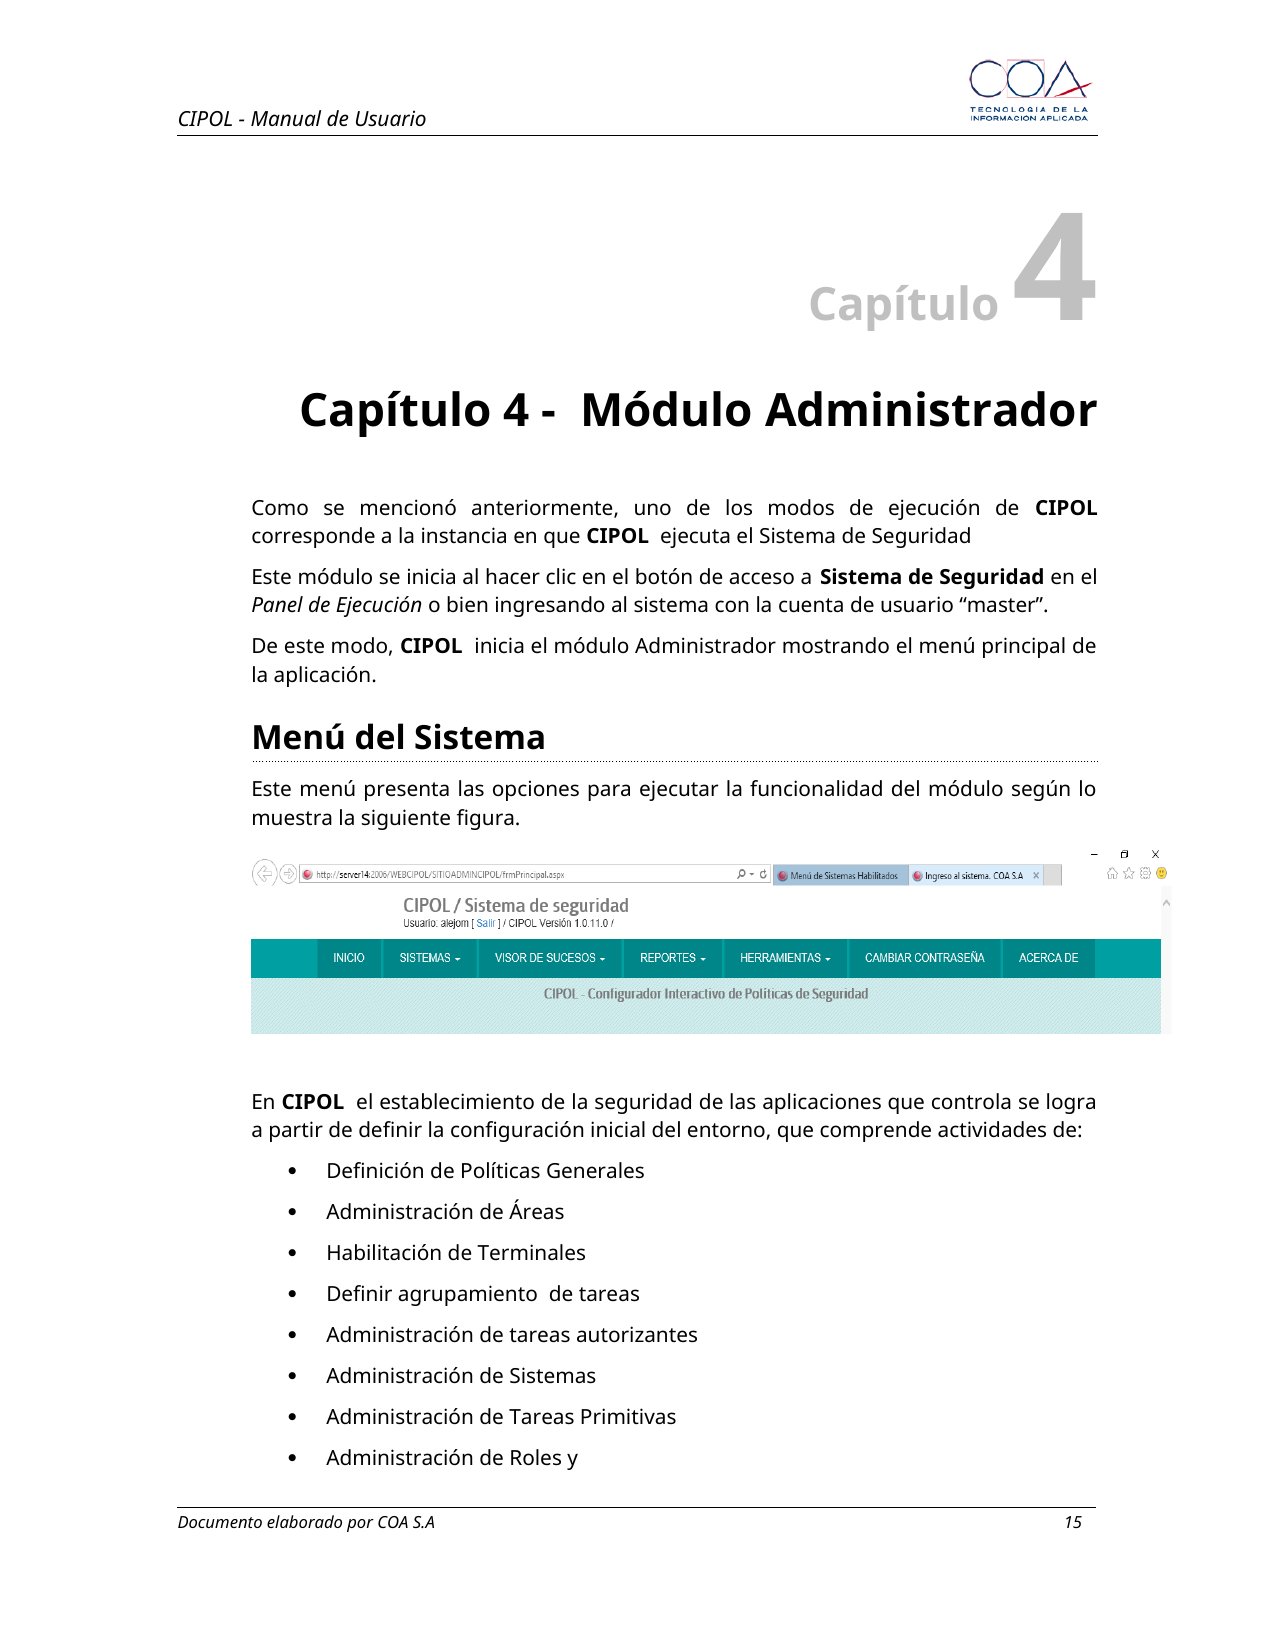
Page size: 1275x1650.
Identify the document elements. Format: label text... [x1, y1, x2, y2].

list Administración de tareas autorizantes [288, 1320, 1098, 1348]
text Como se mencionó anteriormente, uno de los modos de ejecución de CIPOL corresponde a la instancia en que CIPOL ejecuta el Sistema de Seguridad [251, 493, 1098, 550]
subtitle Módulo Administrador [251, 377, 1098, 439]
text Este menú presenta las opciones para ejecutar la funcionalidad del módulo según lo muestra la siguiente figura. [251, 774, 1098, 831]
list Administración de Áreas [288, 1197, 1098, 1226]
list Habilitación de Terminales [288, 1238, 1098, 1267]
subtitle Menú del Sistema [251, 713, 1098, 762]
text De este modo, CIPOL inicia el módulo Administrador mostrando el menú principal de la aplicación. [251, 632, 1098, 688]
picture [964, 49, 1096, 127]
list Definir agrupamiento de tareas [288, 1279, 1098, 1307]
list Definición de Políticas Generales [288, 1156, 1098, 1185]
text Este módulo se inicia al hacer clic en el botón de acceso a Sistema de Seguridad en el Panel de Ejecución o bien ingresando al sistema con la cuenta de usuario “master”. [251, 562, 1098, 619]
picture [251, 843, 1172, 1034]
list Administración de Tareas Primitivas [288, 1402, 1098, 1430]
list Administración de Roles y [288, 1443, 1098, 1471]
list Administración de Sistemas [288, 1361, 1098, 1389]
text Capítulo 4 [251, 160, 1098, 364]
text En CIPOL el establecimiento de la seguridad de las aplicaciones que controla se logra a partir de definir la configuración inicial del entorno, que comprende actividades de: [251, 1087, 1098, 1144]
